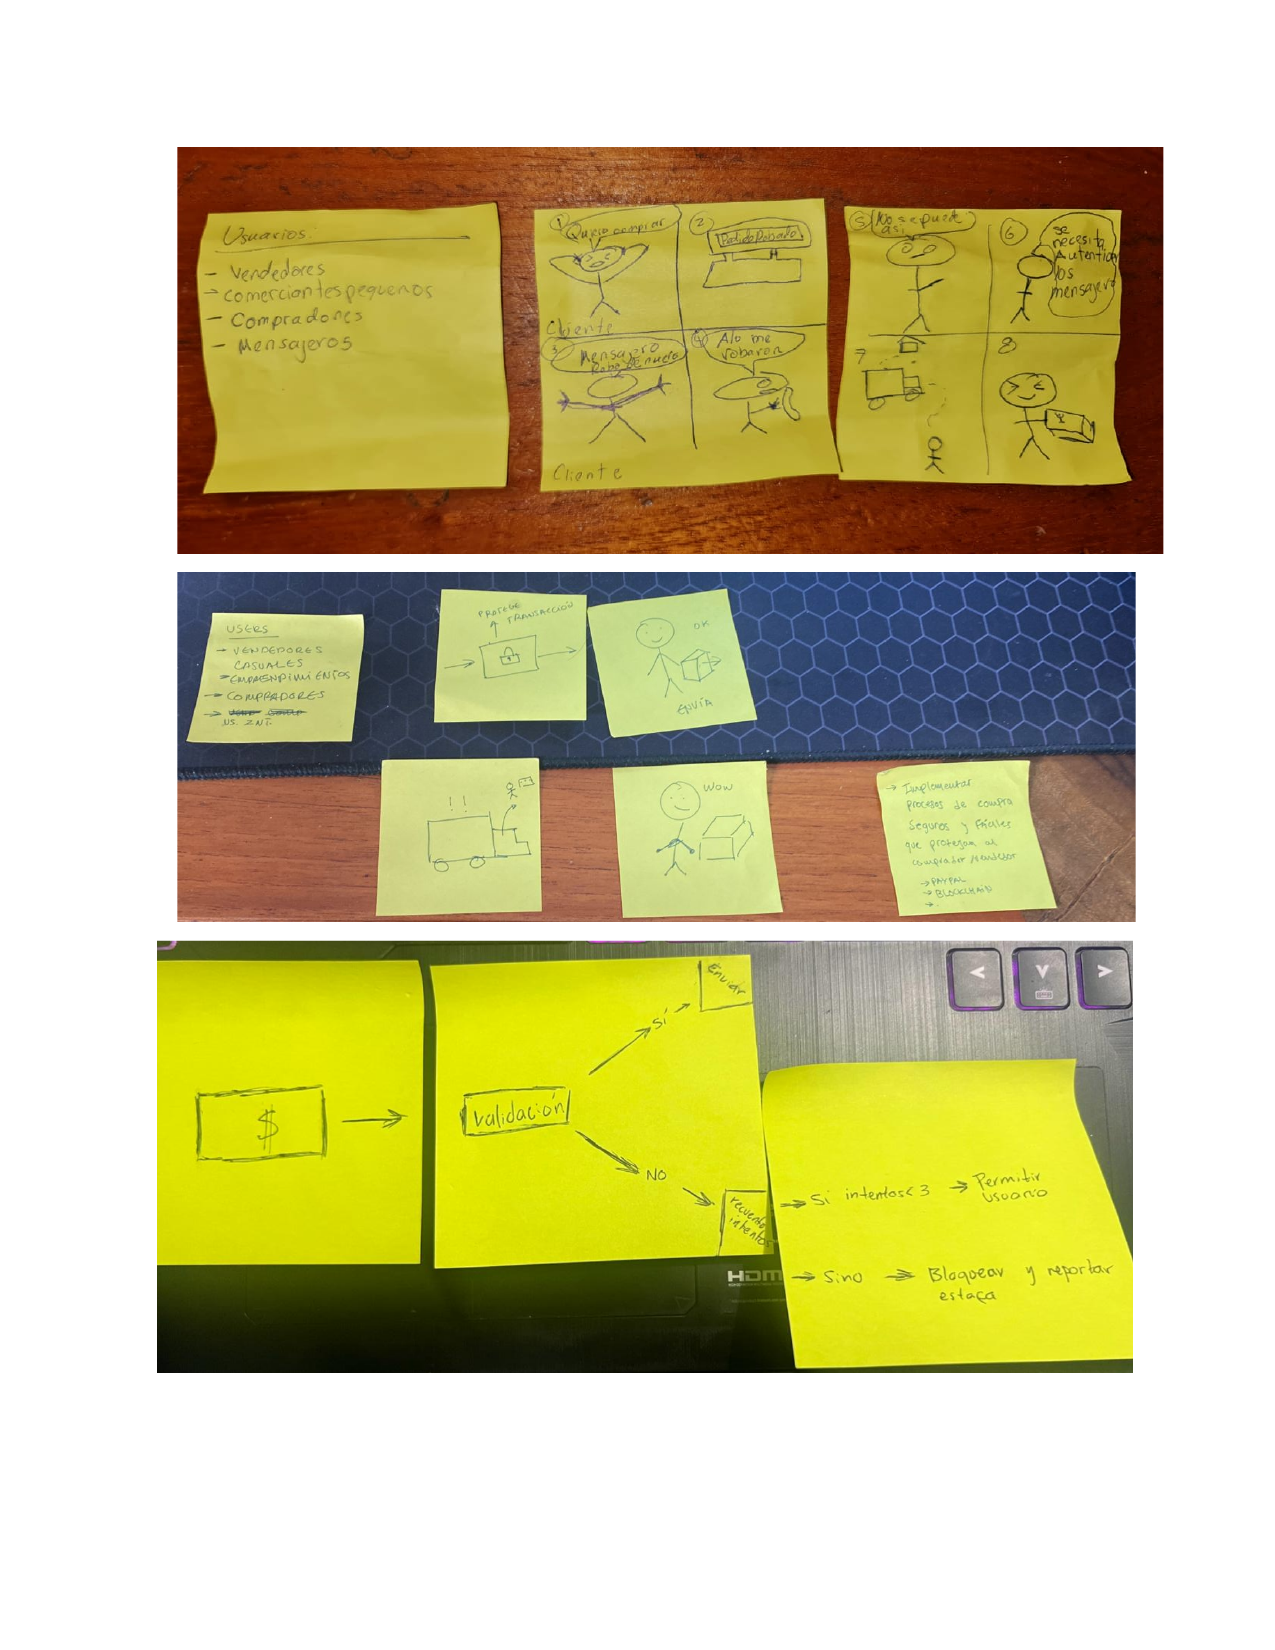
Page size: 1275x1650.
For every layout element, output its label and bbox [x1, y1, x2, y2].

picture [158, 941, 1133, 1373]
picture [177, 147, 1164, 554]
picture [177, 572, 1136, 922]
